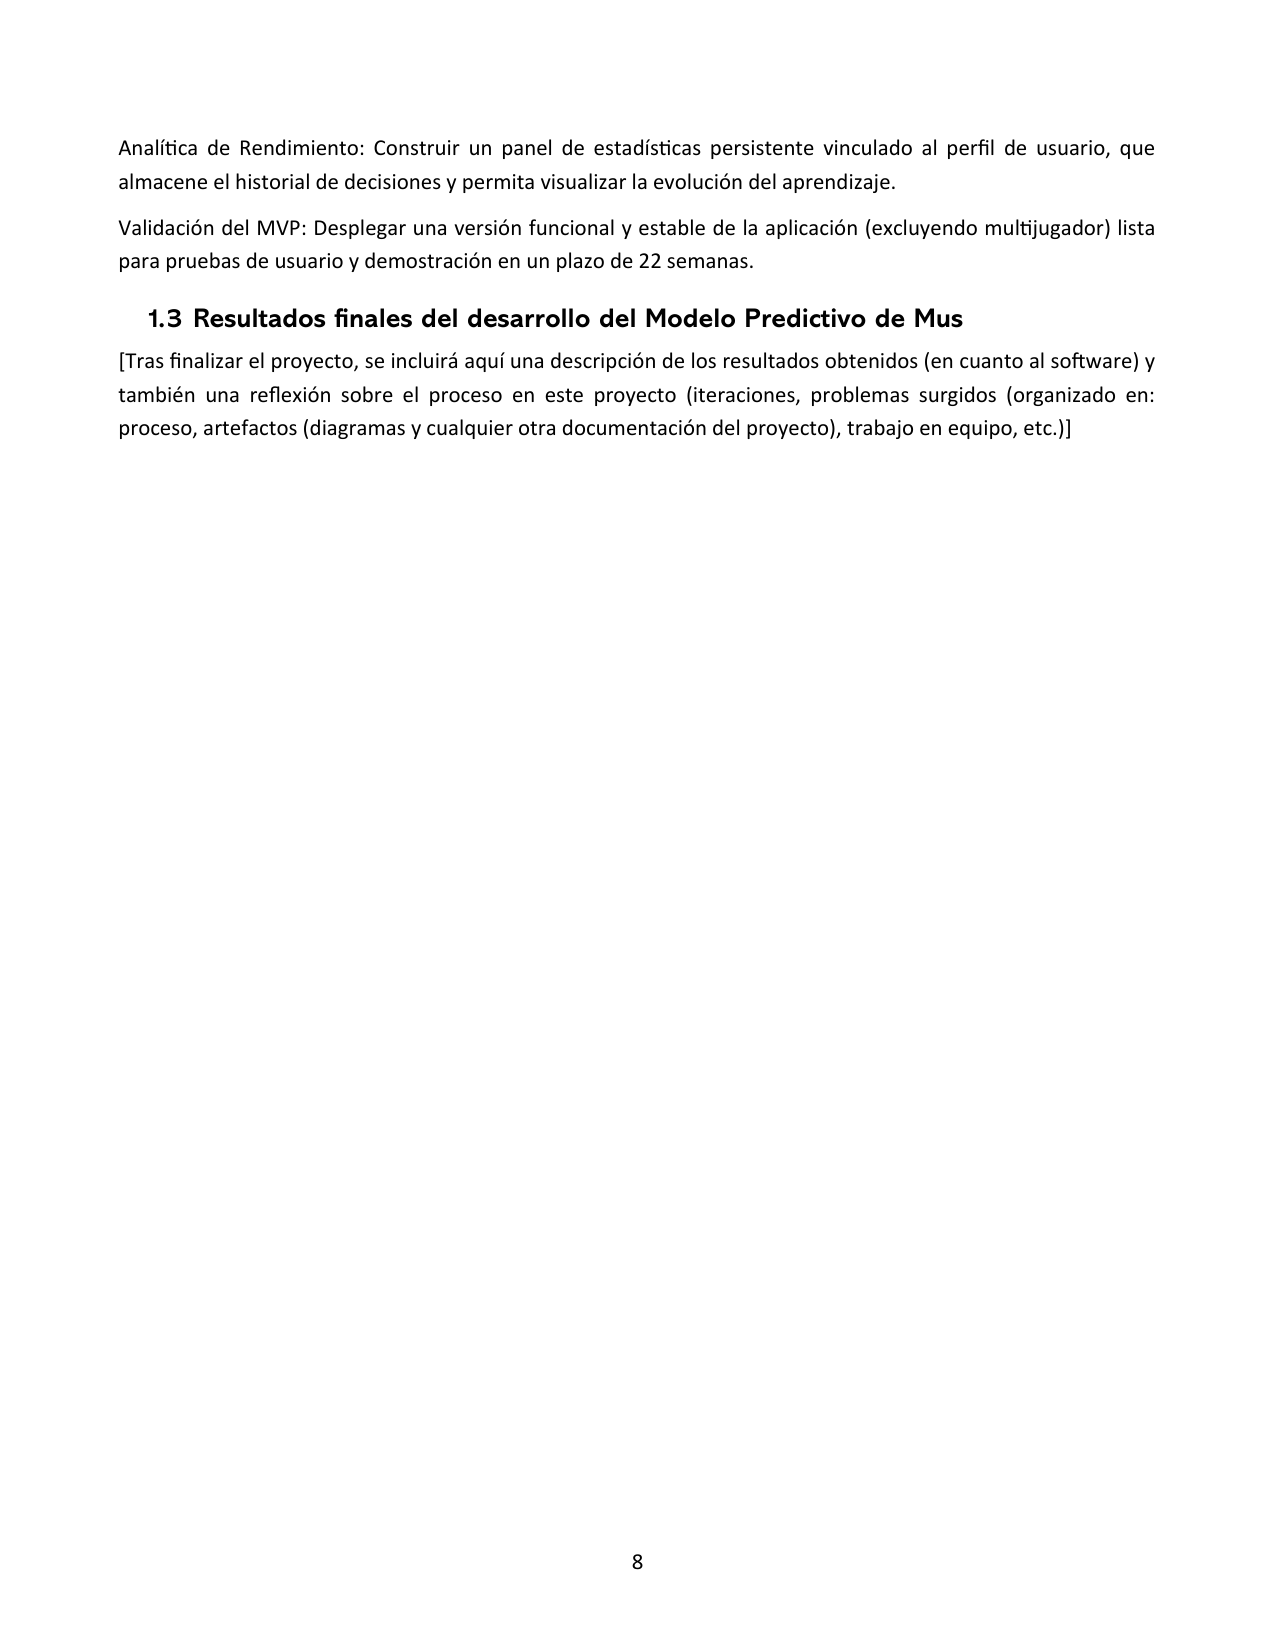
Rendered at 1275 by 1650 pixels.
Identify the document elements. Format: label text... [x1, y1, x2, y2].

subtitle Resultados finales del desarrollo del Modelo Predictivo de Mus [148, 305, 1157, 334]
text [Tras finalizar el proyecto, se incluirá aquí una descripción de los resultados obtenidos (en cuanto al software) y también una reflexión sobre el proceso en este proyecto (iteraciones, problemas surgidos (organizado en: proceso, artefactos (diagramas y cualquier otra documentación del proyecto), trabajo en equipo, etc.)] [118, 346, 1157, 442]
text Analítica de Rendimiento: Construir un panel de estadísticas persistente vinculado al perfil de usuario, que almacene el historial de decisiones y permita visualizar la evolución del aprendizaje. [118, 133, 1157, 195]
text Validación del MVP: Desplegar una versión funcional y estable de la aplicación (excluyendo multijugador) lista para pruebas de usuario y demostración en un plazo de 22 semanas. [118, 213, 1157, 274]
